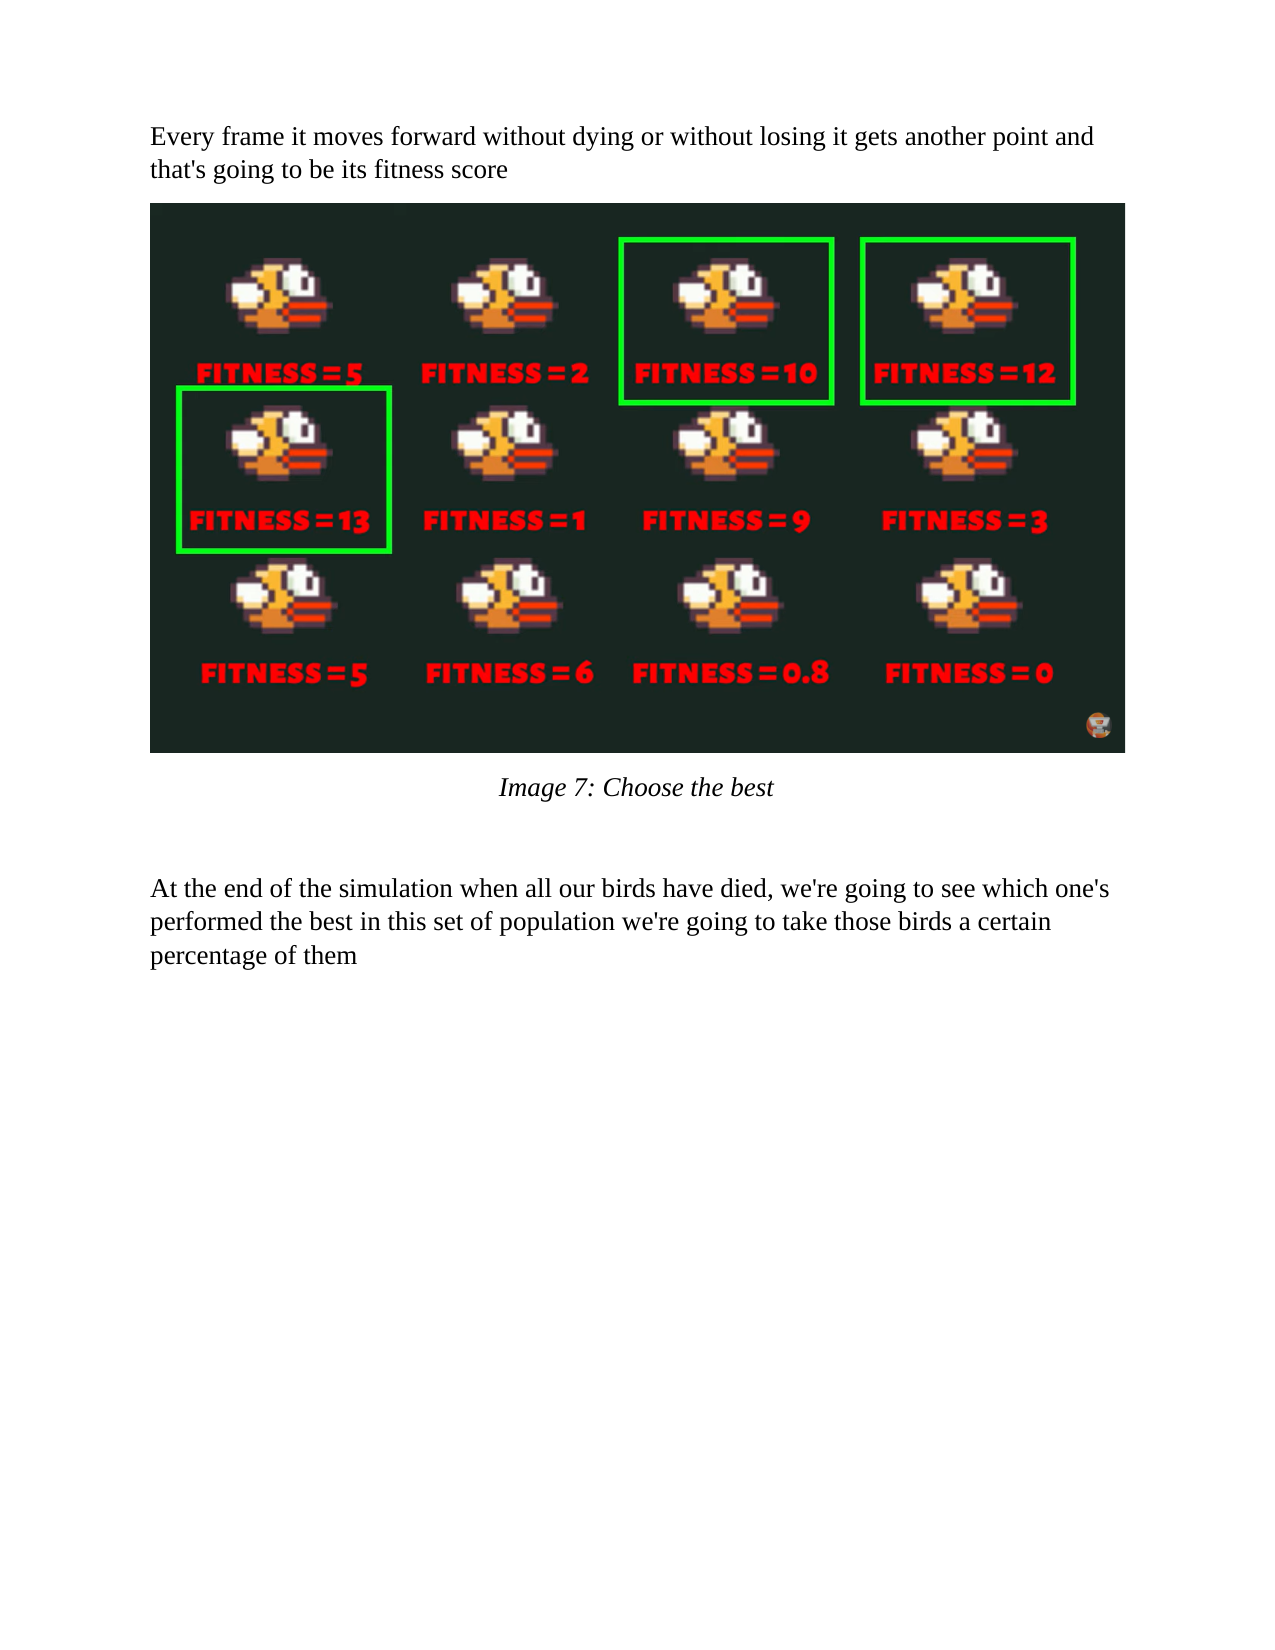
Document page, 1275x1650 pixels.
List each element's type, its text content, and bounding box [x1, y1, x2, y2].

picture [150, 203, 1125, 753]
text Every frame it moves forward without dying or without losing it gets another point and that's going to be its fitness score [150, 120, 1125, 185]
text Image 7: Choose the best [150, 771, 1125, 802]
text At the end of the simulation when all our birds have died, we're going to see which one's performed the best in this set of population we're going to take those birds a certain percentage of them [150, 872, 1125, 970]
